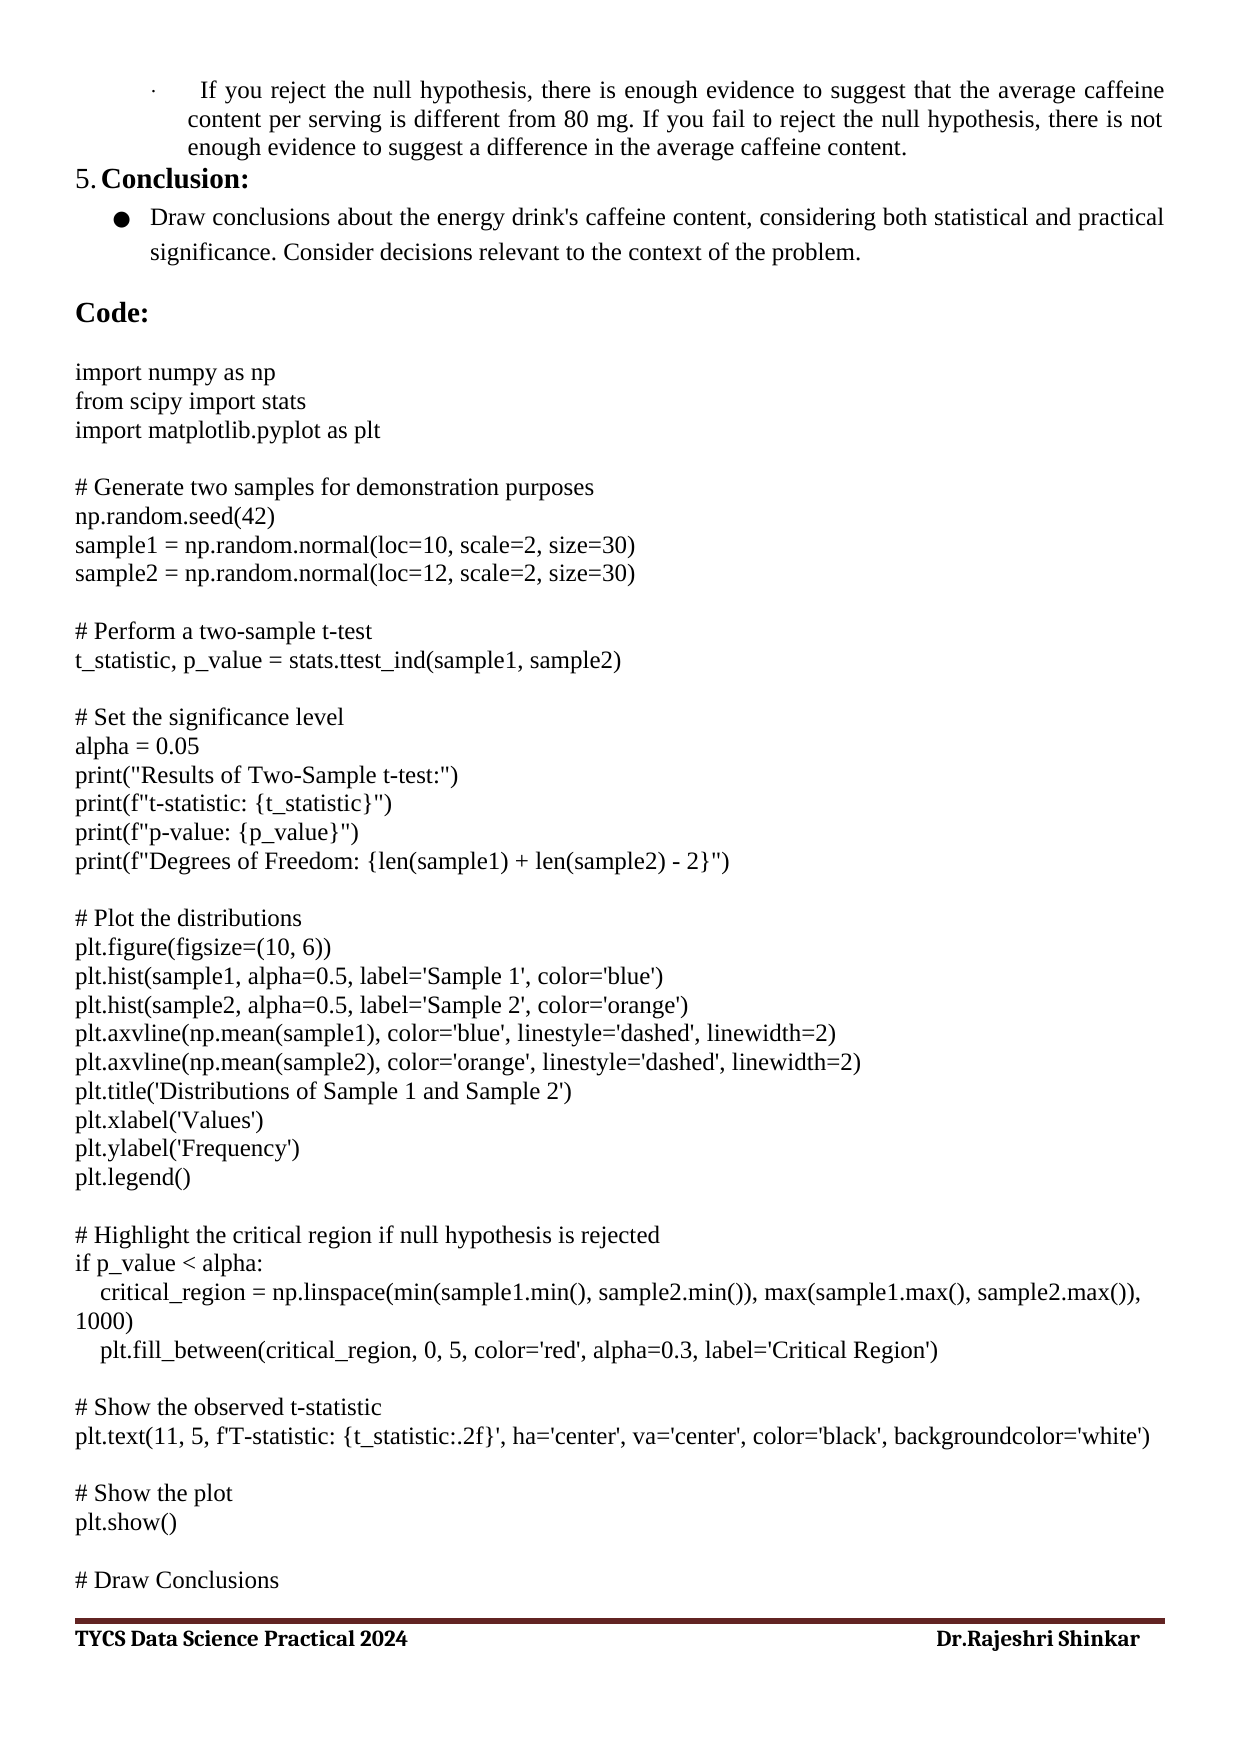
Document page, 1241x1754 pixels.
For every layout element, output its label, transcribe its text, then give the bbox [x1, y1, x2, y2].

text plt.fill_between(critical_region, 0, 5, color='red', alpha=0.3, label='Critical Region') [75, 1335, 1165, 1363]
text alpha = 0.05 [75, 731, 1165, 760]
text # Draw Conclusions [75, 1565, 1165, 1593]
text # Show the observed t-statistic [75, 1392, 1165, 1421]
text from scipy import stats [75, 386, 1165, 415]
text critical_region = np.linspace(min(sample1.min(), sample2.min()), max(sample1.max(), sample2.max()), 1000) [75, 1277, 1165, 1335]
list Draw conclusions about the energy drink's caffeine content, considering both statistical and practical significance. Consider decisions relevant to the context of the problem. [112, 195, 1165, 266]
text plt.show() [75, 1507, 1165, 1536]
text print(f"Degrees of Freedom: {len(sample1) + len(sample2) - 2}") [75, 846, 1165, 875]
text # Plot the distributions [75, 903, 1165, 932]
text # Show the plot [75, 1478, 1165, 1507]
text plt.ylabel('Frequency') [75, 1133, 1165, 1162]
text plt.figure(figsize=(10, 6)) [75, 932, 1165, 961]
text # Set the significance level [75, 702, 1165, 731]
text plt.hist(sample1, alpha=0.5, label='Sample 1', color='blue') [75, 961, 1165, 990]
text Code: [75, 295, 1165, 328]
text import numpy as np [75, 357, 1165, 386]
text # Generate two samples for demonstration purposes [75, 472, 1165, 501]
text np.random.seed(42) [75, 501, 1165, 530]
text print(f"p-value: {p_value}") [75, 817, 1165, 846]
text t_statistic, p_value = stats.ttest_ind(sample1, sample2) [75, 645, 1165, 673]
text # Perform a two-sample t-test [75, 616, 1165, 645]
text print("Results of Two-Sample t-test:") [75, 760, 1165, 788]
text print(f"t-statistic: {t_statistic}") [75, 788, 1165, 817]
text plt.legend() [75, 1162, 1165, 1191]
text # Highlight the critical region if null hypothesis is rejected [75, 1220, 1165, 1248]
text plt.xlabel('Values') [75, 1105, 1165, 1133]
text plt.title('Distributions of Sample 1 and Sample 2') [75, 1076, 1165, 1105]
text 5. Conclusion: [75, 161, 1165, 195]
text if p_value < alpha: [75, 1248, 1165, 1277]
text plt.axvline(np.mean(sample2), color='orange', linestyle='dashed', linewidth=2) [75, 1047, 1165, 1076]
text plt.axvline(np.mean(sample1), color='blue', linestyle='dashed', linewidth=2) [75, 1018, 1165, 1047]
text sample1 = np.random.normal(loc=10, scale=2, size=30) [75, 530, 1165, 558]
text plt.hist(sample2, alpha=0.5, label='Sample 2', color='orange') [75, 990, 1165, 1018]
text sample2 = np.random.normal(loc=12, scale=2, size=30) [75, 558, 1165, 587]
text plt.text(11, 5, f'T-statistic: {t_statistic:.2f}', ha='center', va='center', color='black', backgroundcolor='white') [75, 1421, 1165, 1450]
text · If you reject the null hypothesis, there is enough evidence to suggest that the average caffeine content per serving is different from 80 mg. If you fail to reject the null hypothesis, there is not enough evidence to suggest a difference in the average caffeine content. [150, 75, 1165, 161]
text import matplotlib.pyplot as plt [75, 415, 1165, 443]
